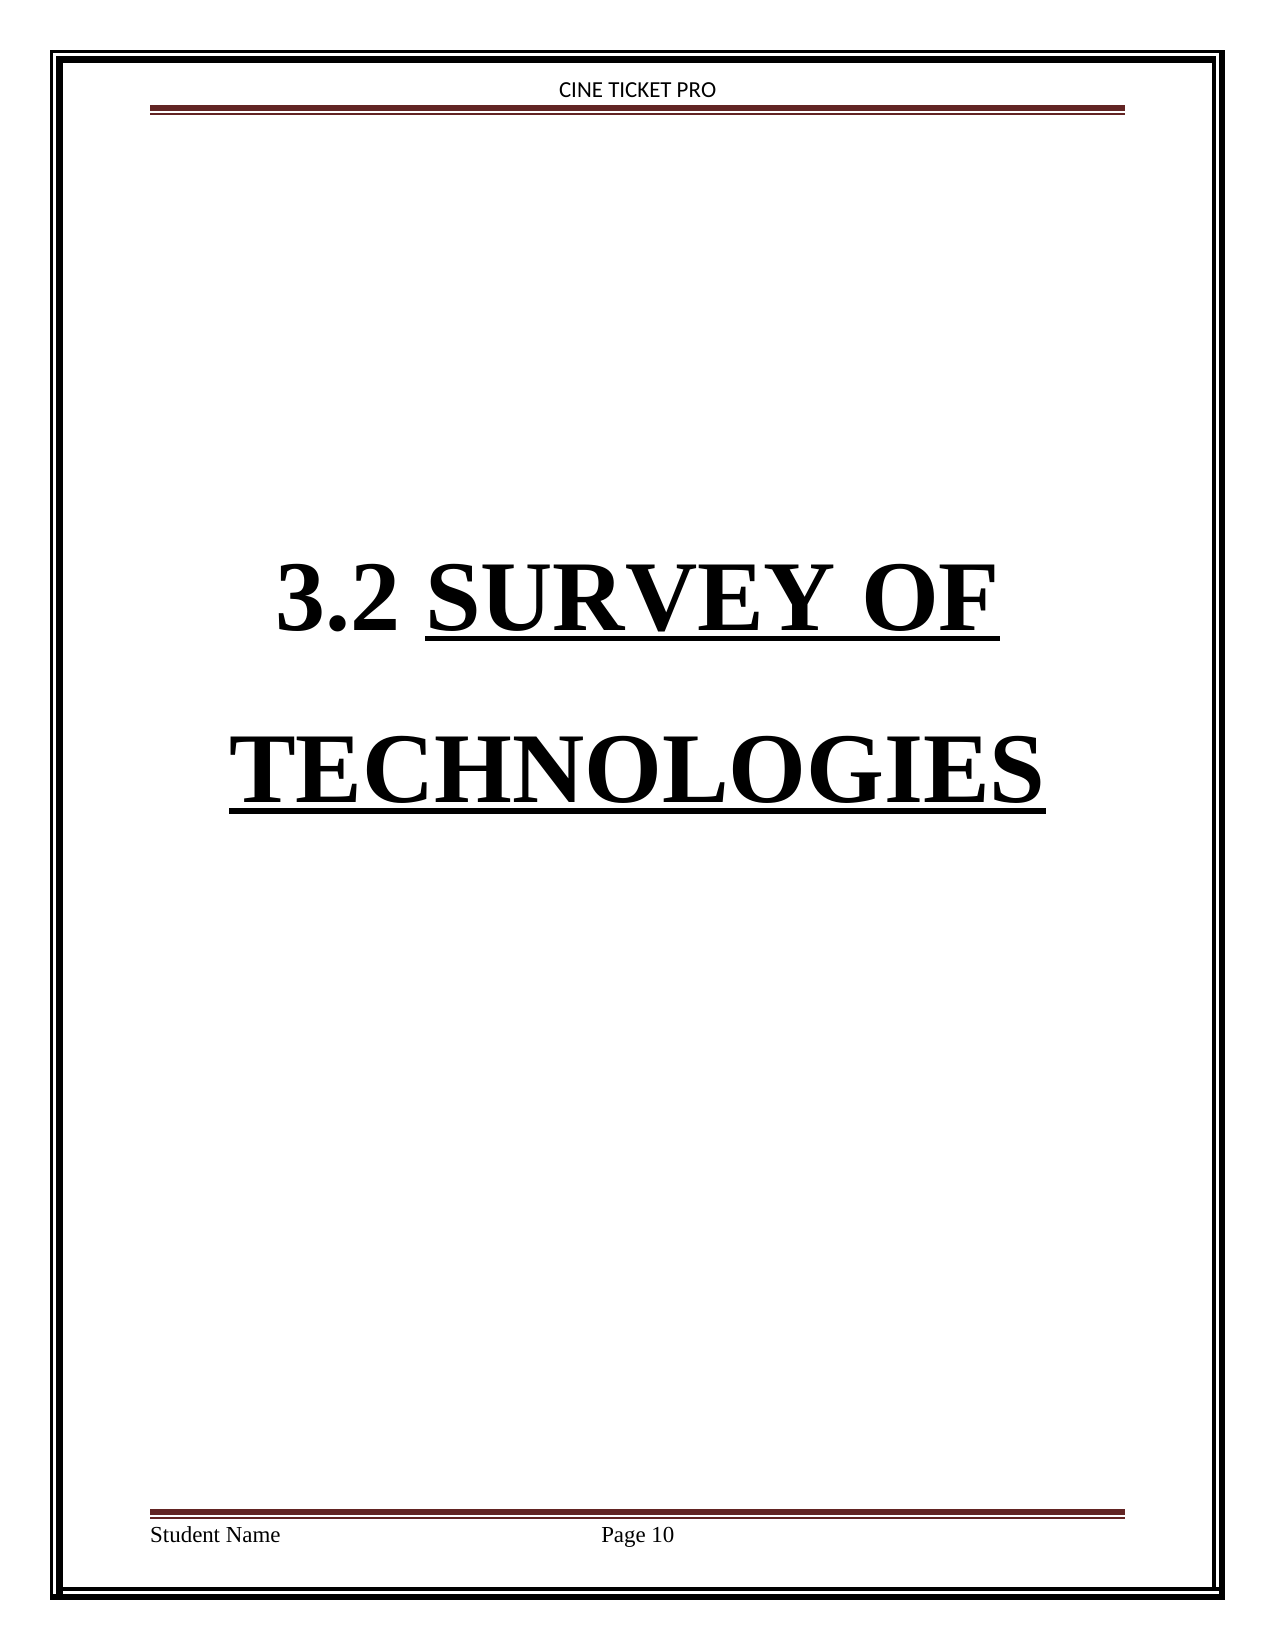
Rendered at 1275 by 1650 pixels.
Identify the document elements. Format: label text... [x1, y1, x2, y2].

text 3.2 SURVEY OF TECHNOLOGIES [150, 537, 1125, 824]
